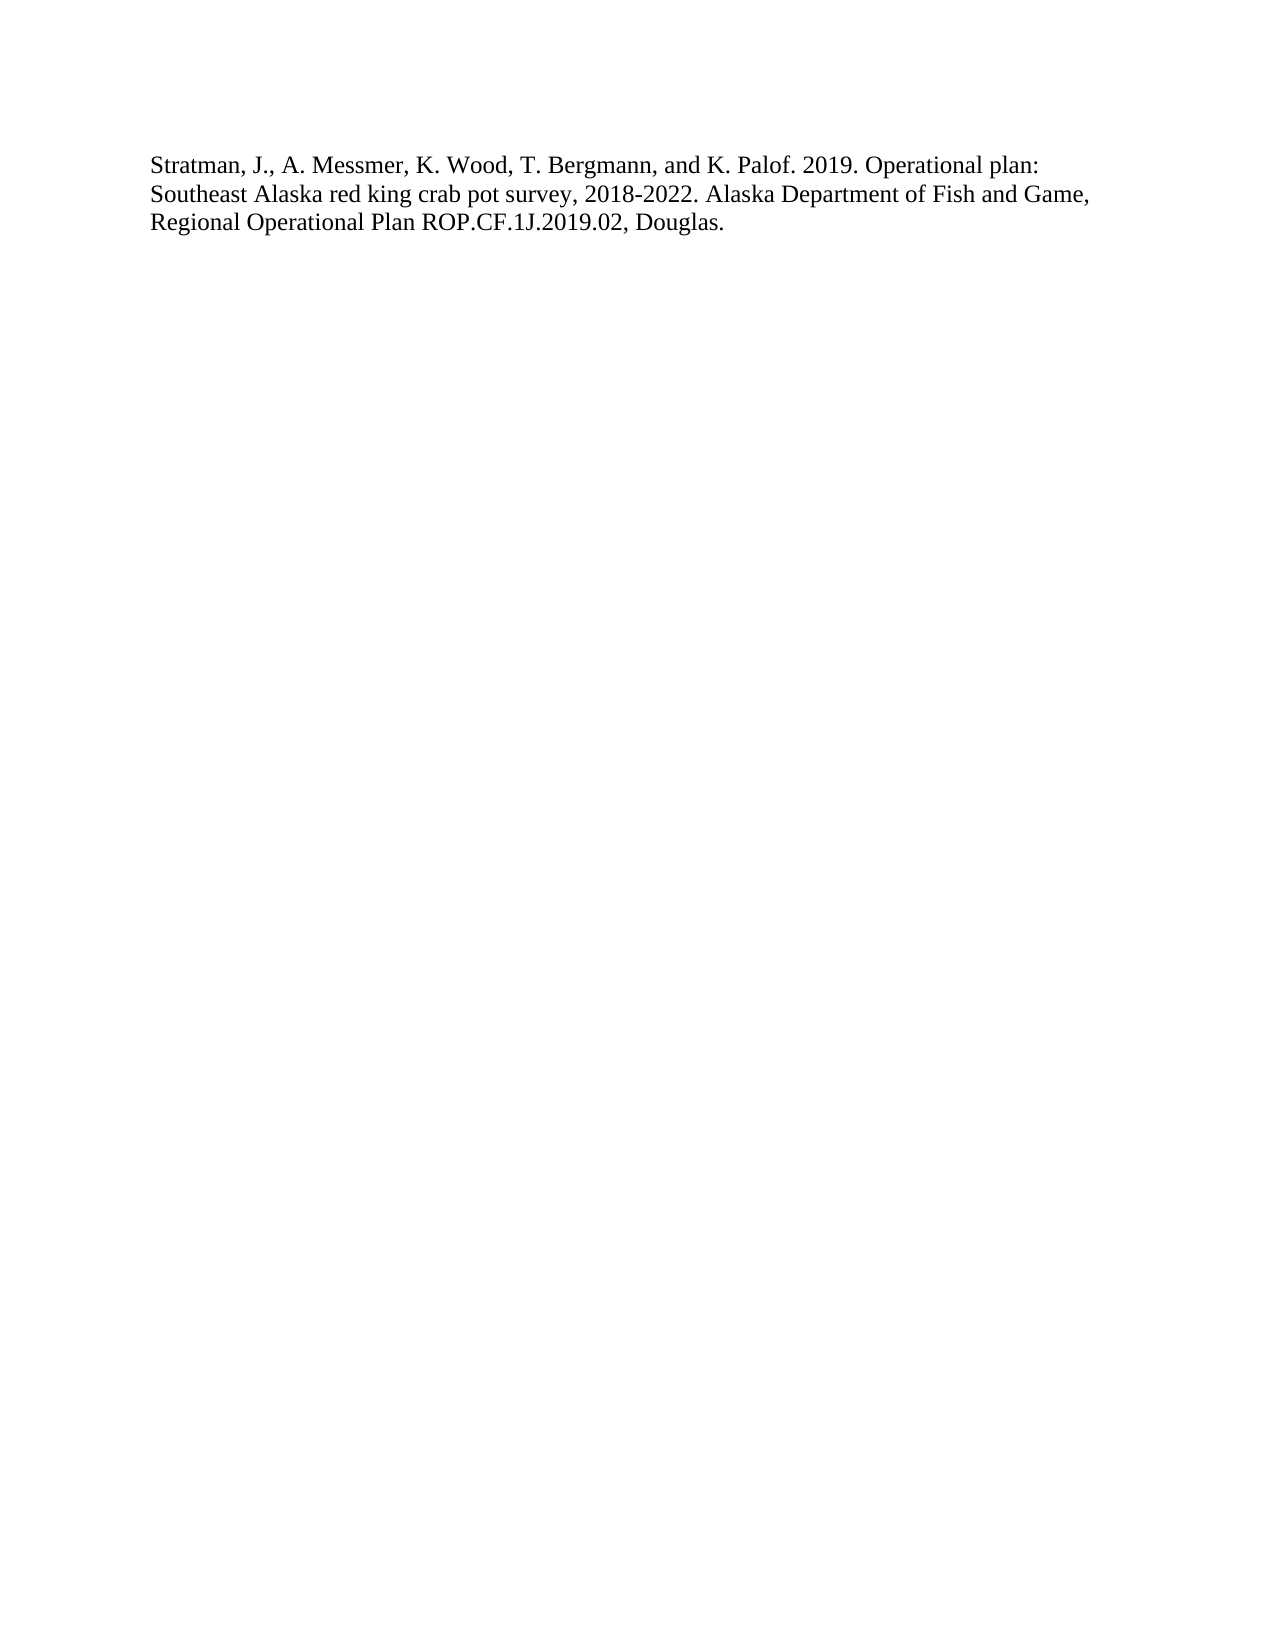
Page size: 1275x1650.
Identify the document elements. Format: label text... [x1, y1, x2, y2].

text Stratman, J., A. Messmer, K. Wood, T. Bergmann, and K. Palof. 2019. Operational plan: Southeast Alaska red king crab pot survey, 2018-2022. Alaska Department of Fish and Game, Regional Operational Plan ROP.CF.1J.2019.02, Douglas. [150, 150, 1125, 236]
